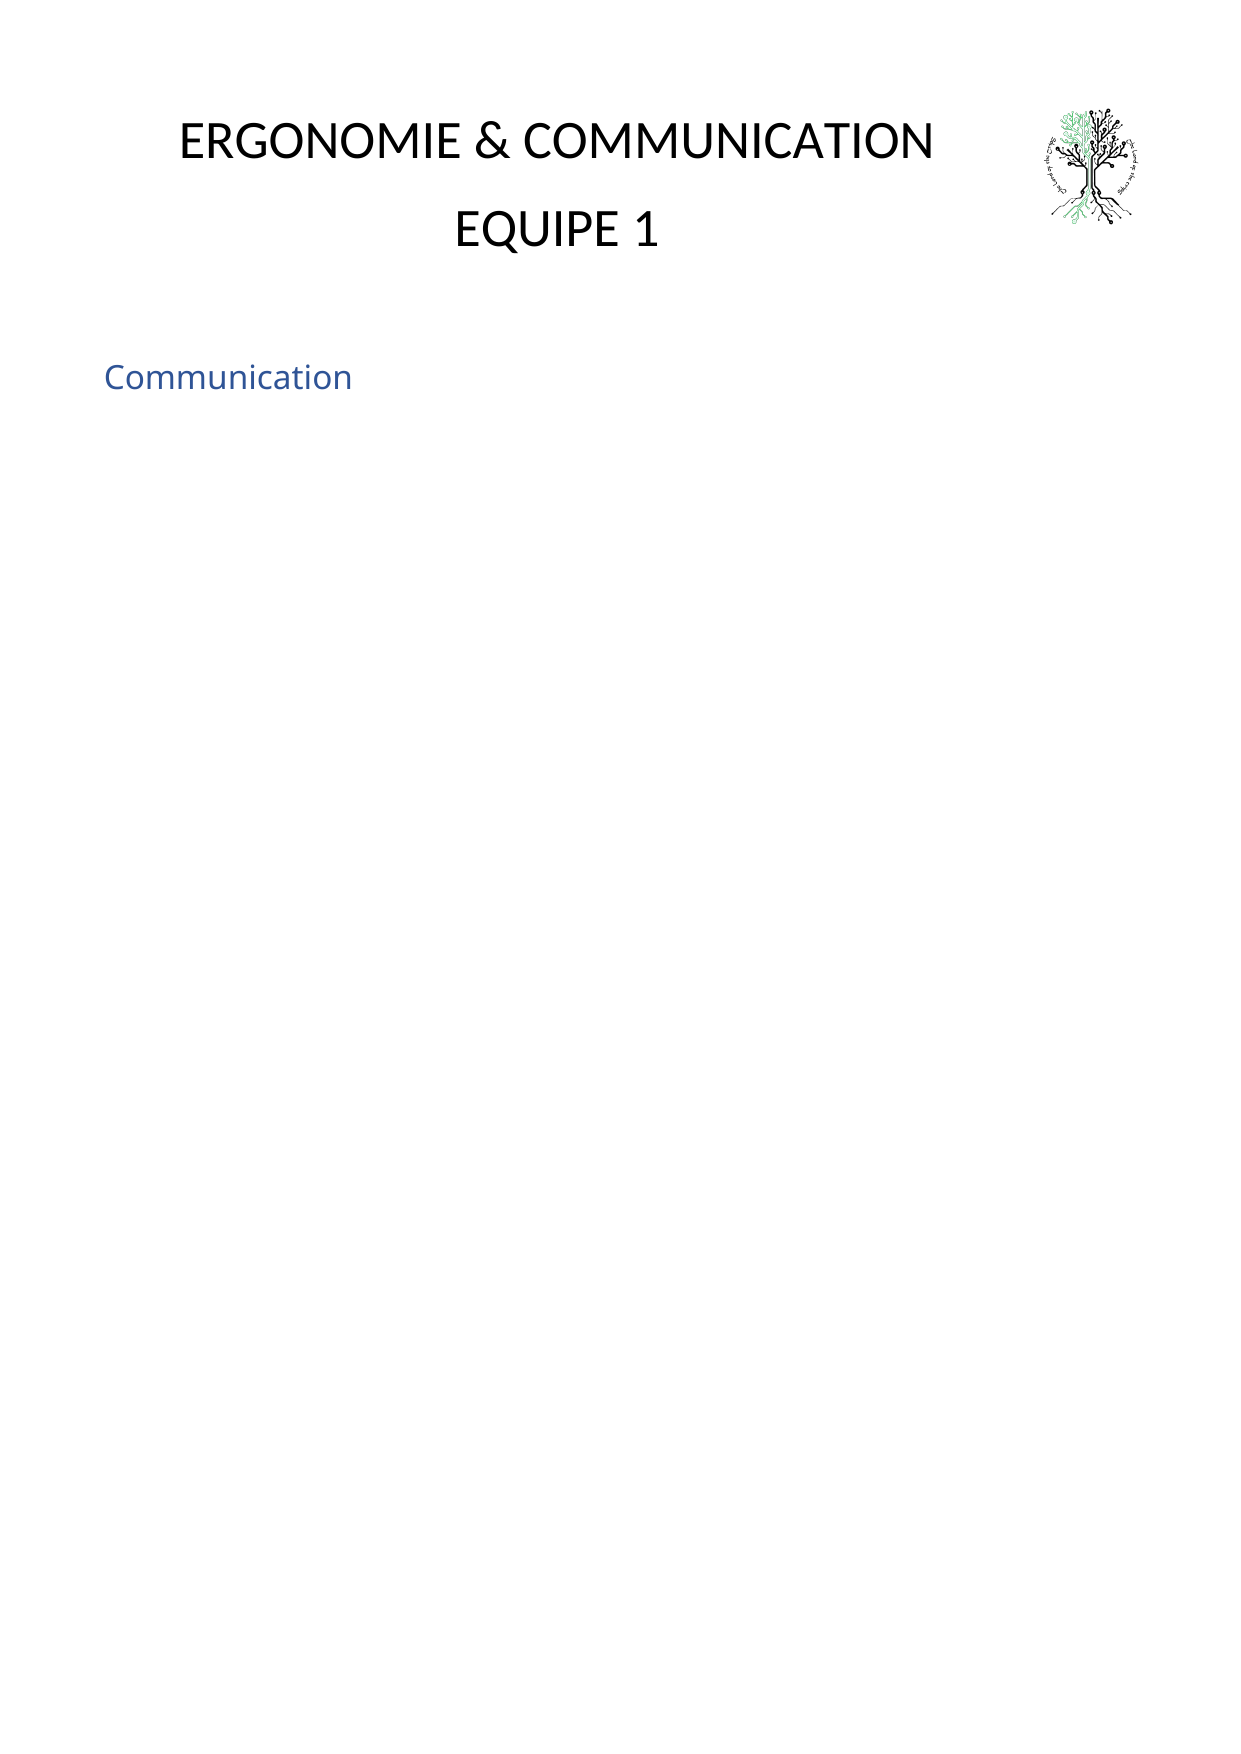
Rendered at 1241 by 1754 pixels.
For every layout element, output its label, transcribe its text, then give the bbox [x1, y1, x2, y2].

subtitle Communication [103, 354, 1137, 399]
picture [1040, 106, 1147, 227]
